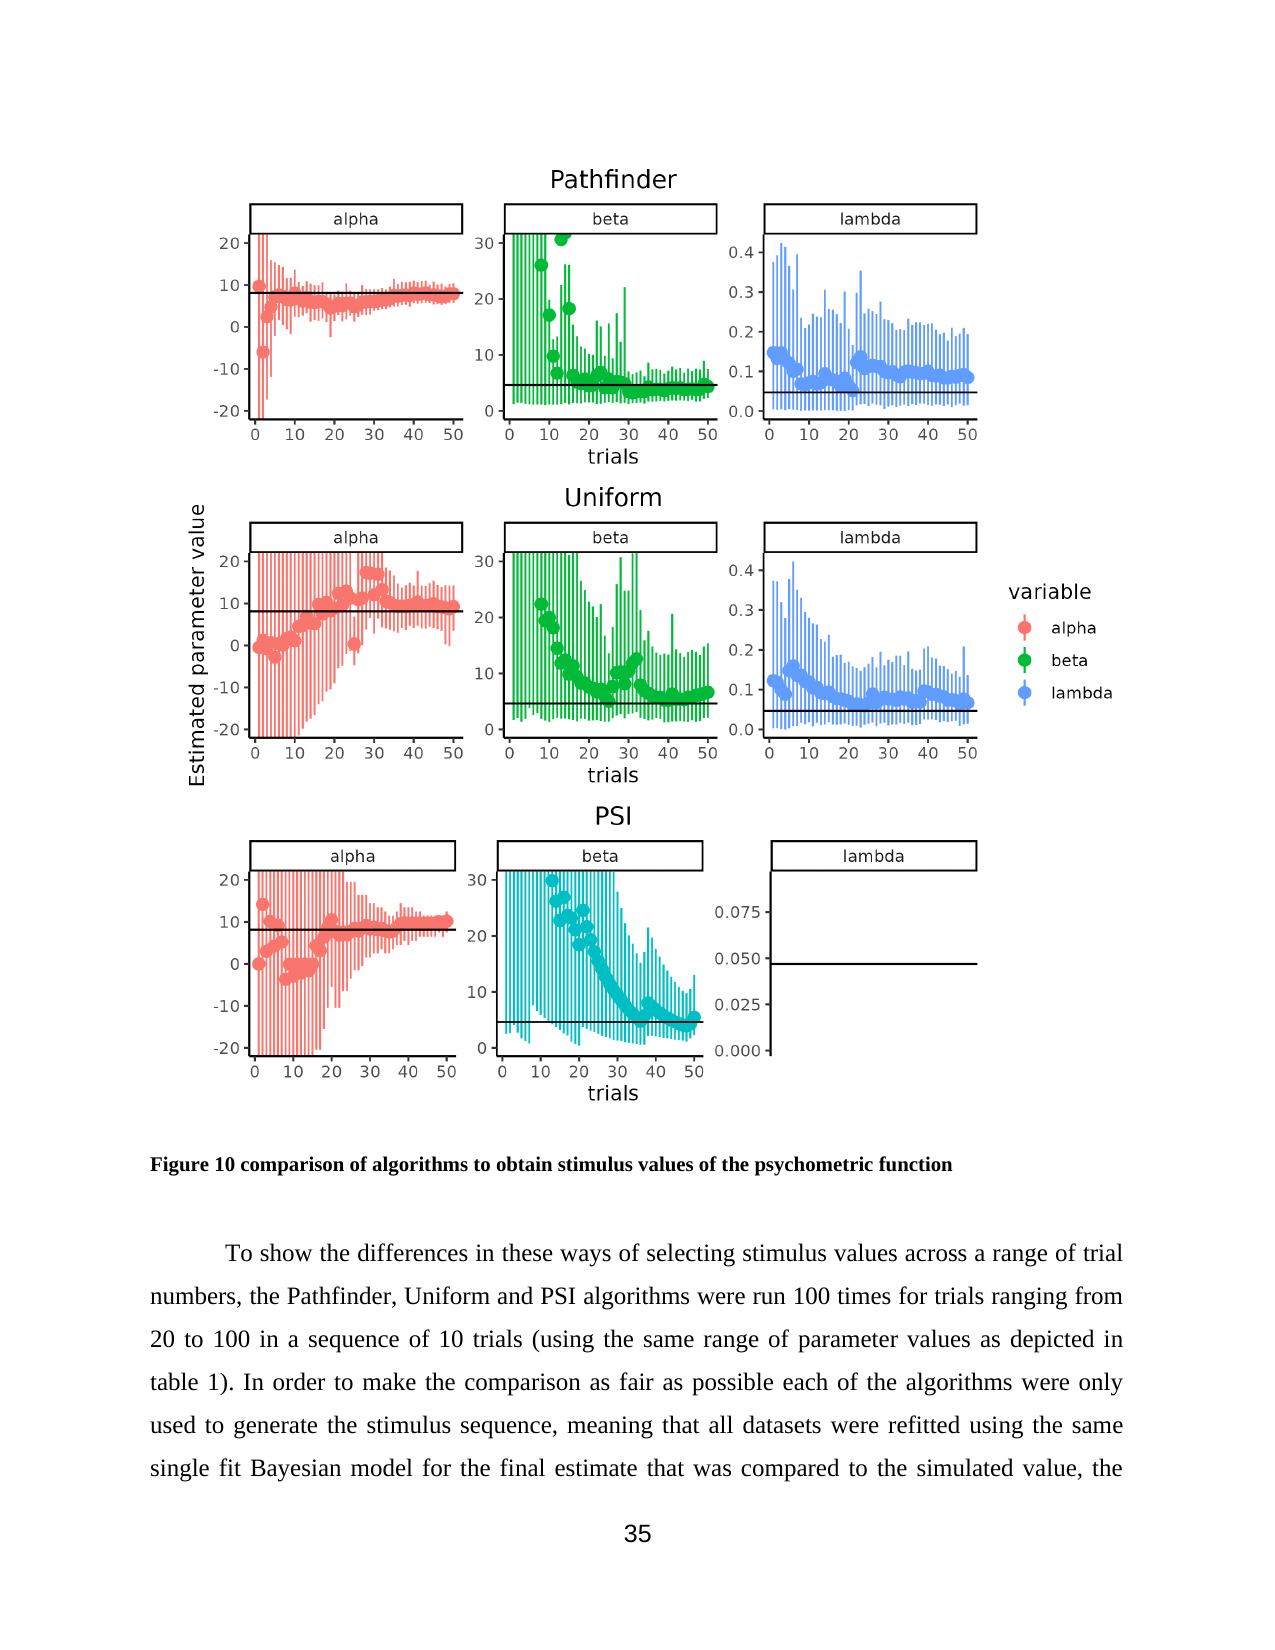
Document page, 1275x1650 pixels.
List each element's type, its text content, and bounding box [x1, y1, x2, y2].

picture [168, 150, 1144, 1125]
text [150, 1238, 1125, 1482]
text Figure 10 comparison of algorithms to obtain stimulus values of the psychometric function [150, 1152, 1125, 1176]
